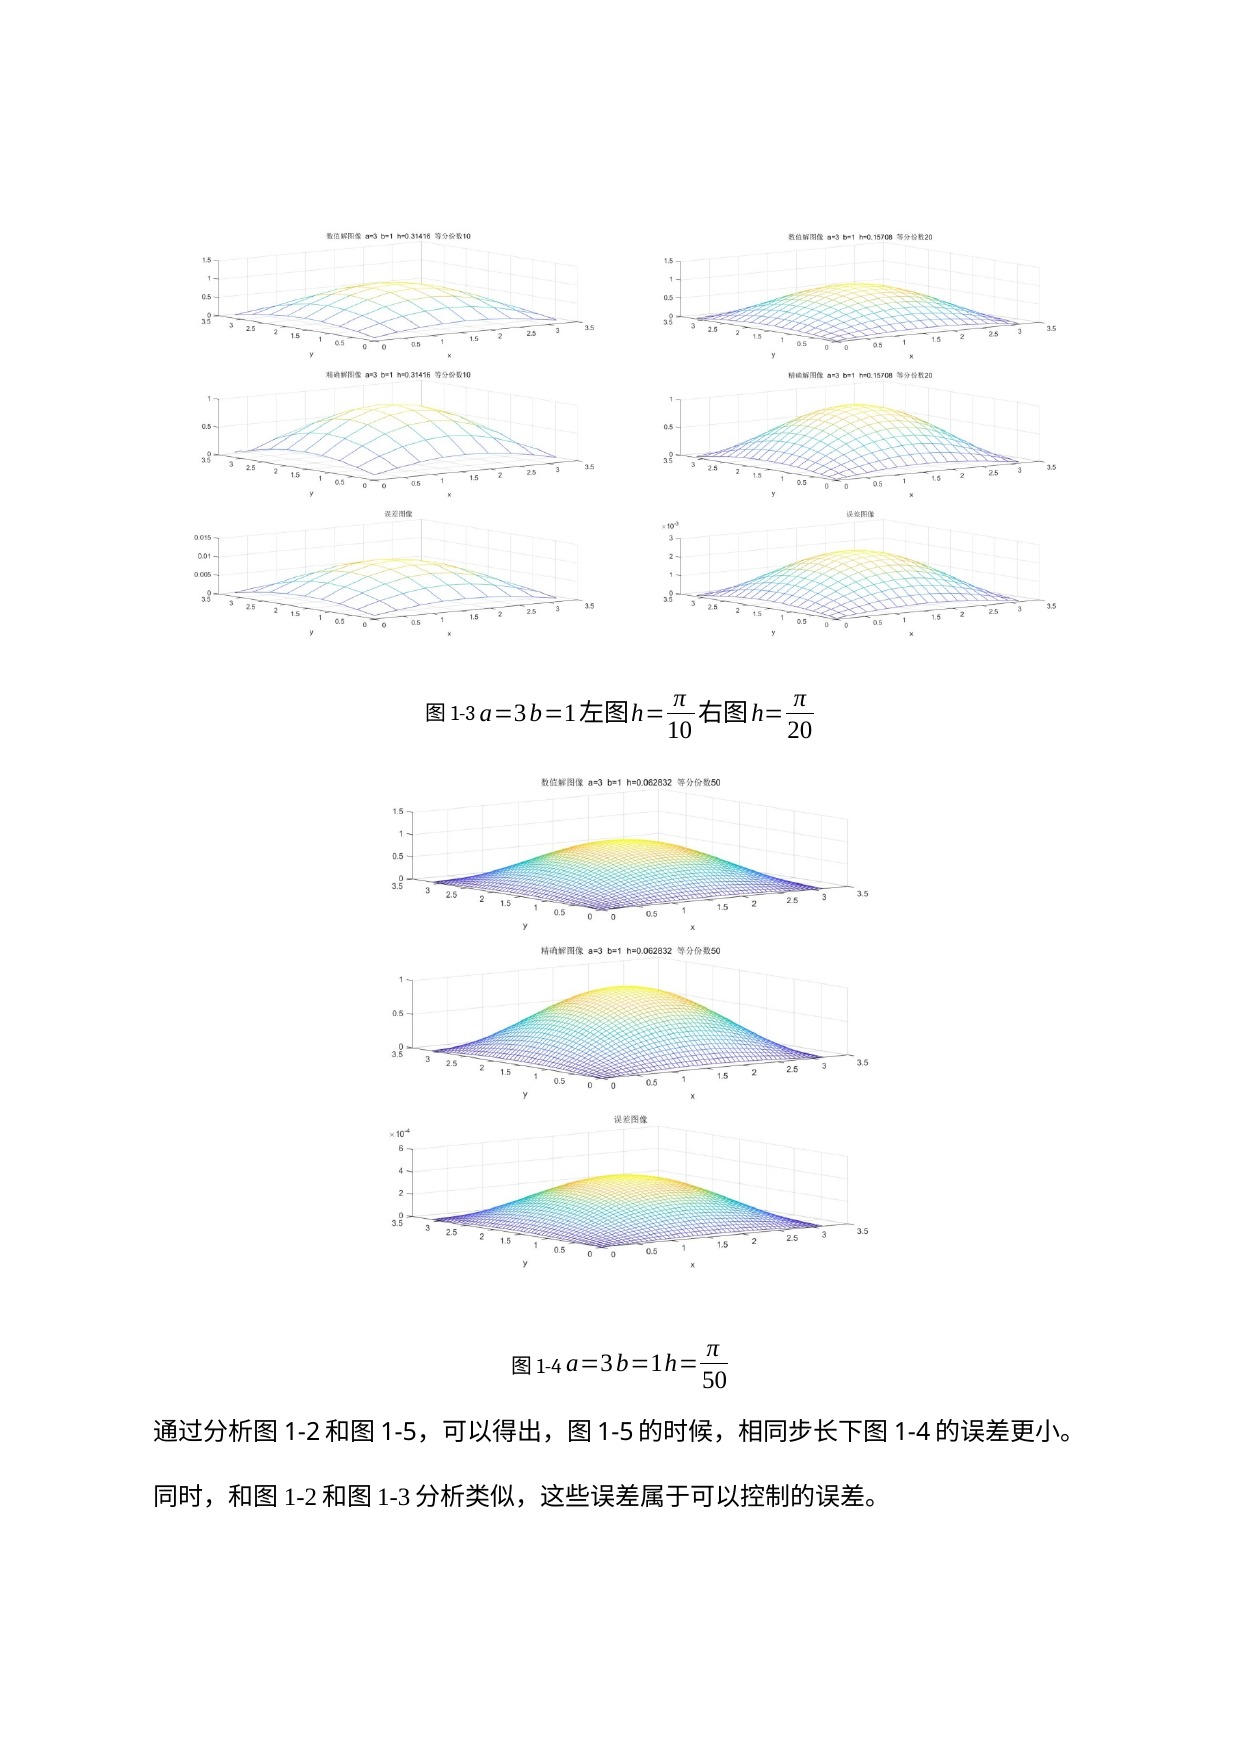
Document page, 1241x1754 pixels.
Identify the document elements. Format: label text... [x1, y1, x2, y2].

picture [158, 207, 1083, 670]
text 图 1-4 [153, 1332, 1087, 1397]
picture [339, 747, 901, 1309]
text 同时，和图1-2和图1-3分析类似，这些误差属于可以控制的误差。 [153, 1462, 1087, 1527]
text 图 1-3 [153, 682, 1087, 747]
text 通过分析图1-2和图1-5，可以得出，图1-5的时候，相同步长下图1-4的误差更小。 [153, 1397, 1087, 1462]
